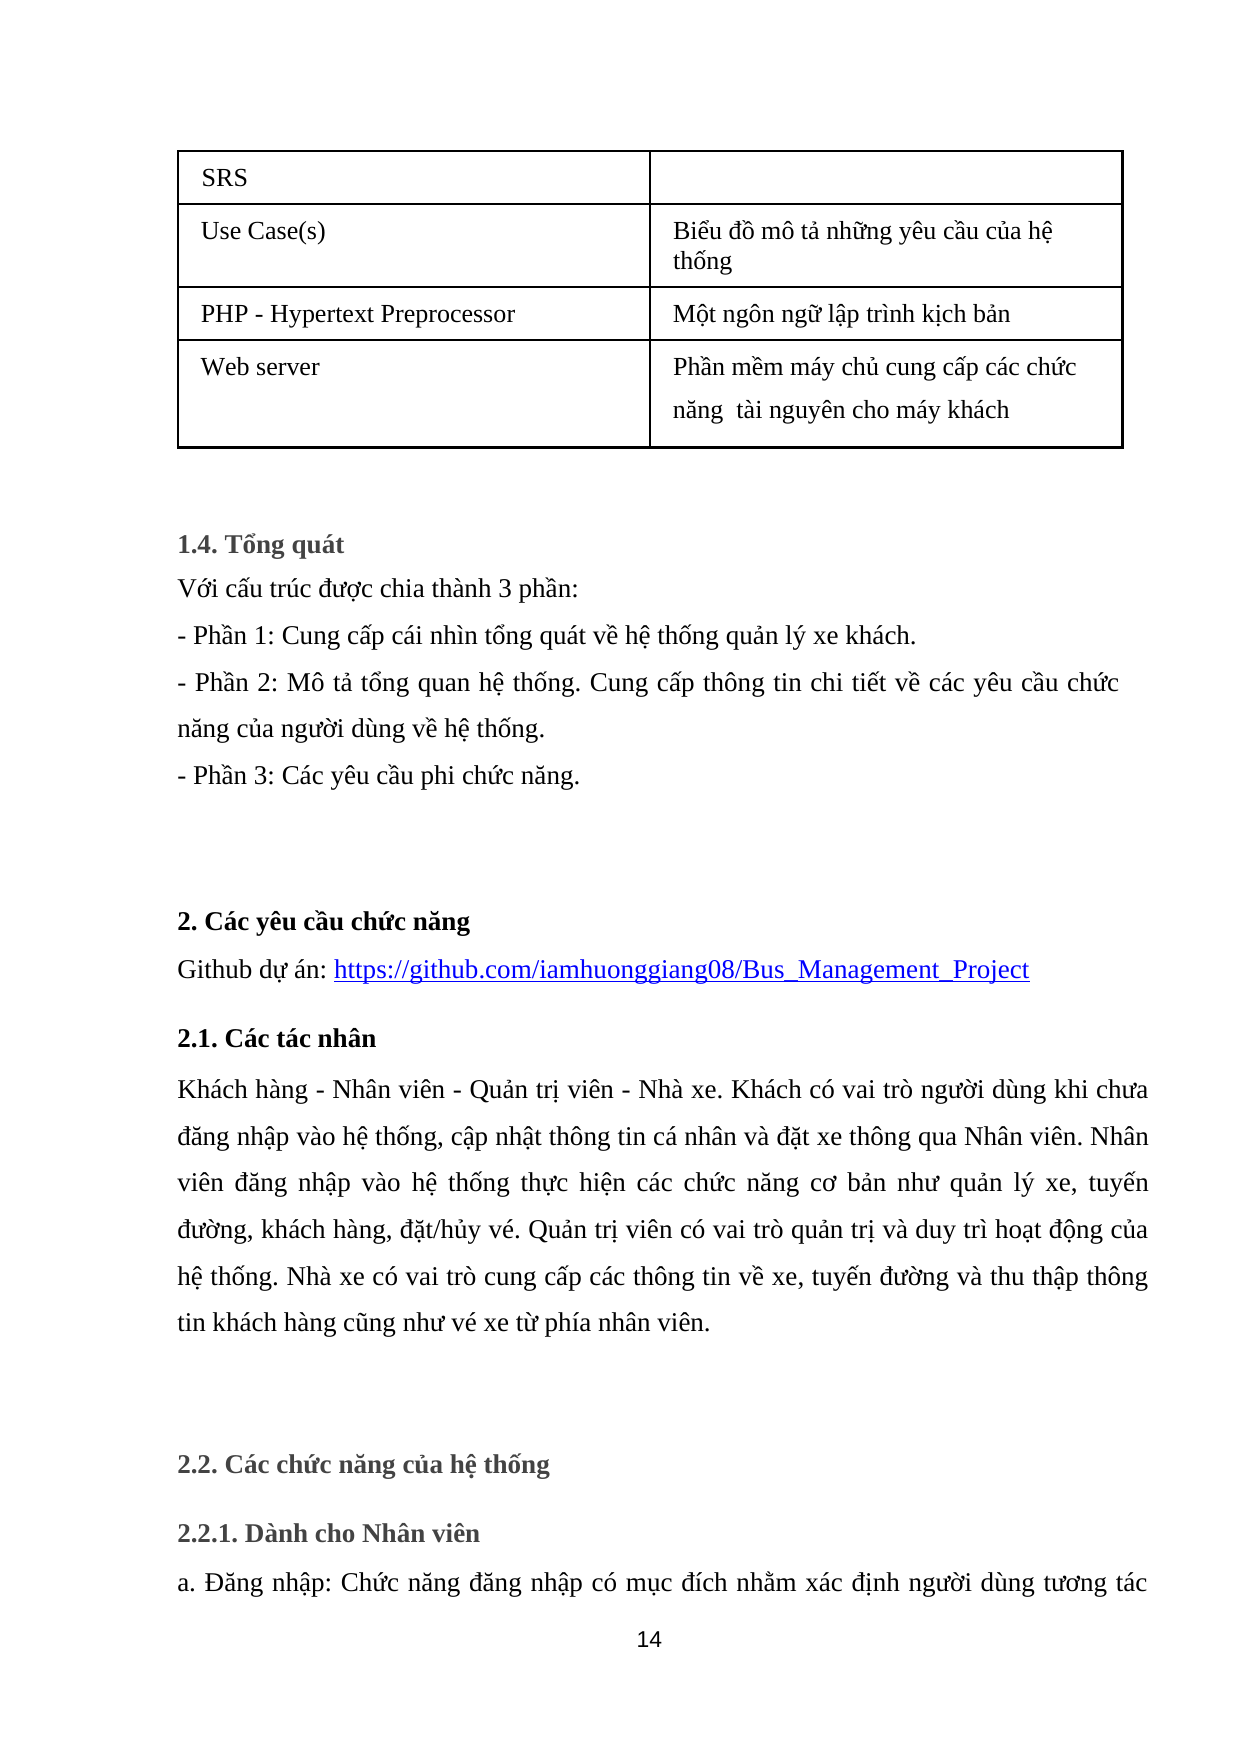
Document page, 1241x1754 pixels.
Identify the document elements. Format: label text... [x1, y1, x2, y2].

subtitle 2. Các yêu cầu chức năng [177, 905, 1121, 936]
text Khách hàng - Nhân viên - Quản trị viên - Nhà xe. Khách có vai trò người dùng khi chưa đăng nhập vào hệ thống, cập nhật thông tin cá nhân và đặt xe thông qua Nhân viên. Nhân viên đăng nhập vào hệ thống thực hiện các chức năng cơ bản như quản lý xe, tuyến đường, khách hàng, đặt/hủy vé. Quản trị viên có vai trò quản trị và duy trì hoạt động của hệ thống. Nhà xe có vai trò cung cấp các thông tin về xe, tuyến đường và thu thập thông tin khách hàng cũng như vé xe từ phía nhân viên. [177, 1073, 1150, 1338]
table_cell Phần mềm máy chủ cung cấp các chức năng tài nguyên cho máy khách [651, 341, 1121, 446]
subtitle 2.1. Các tác nhân [177, 1022, 1121, 1054]
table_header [651, 152, 1121, 203]
text Github dự án: https://github.com/iamhuonggiang08/Bus_Management_Project [177, 953, 1121, 984]
table_cell Biểu đồ mô tả những yêu cầu của hệ thống [651, 205, 1121, 286]
text Với cấu trúc được chia thành 3 phần: [177, 572, 1121, 604]
table_cell Use Case(s) [179, 205, 649, 286]
table_cell PHP - Hypertext Preprocessor [179, 288, 649, 339]
subtitle 2.2.1. Dành cho Nhân viên [177, 1517, 1121, 1548]
table_cell Một ngôn ngữ lập trình kịch bản [651, 288, 1121, 339]
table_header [179, 152, 649, 203]
text - Phần 2: Mô tả tổng quan hệ thống. Cung cấp thông tin chi tiết về các yêu cầu chức năng của người dùng về hệ thống. [177, 666, 1121, 744]
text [177, 1566, 1150, 1597]
text - Phần 1: Cung cấp cái nhìn tổng quát về hệ thống quản lý xe khách. [177, 619, 1121, 650]
subtitle 2.2. Các chức năng của hệ thống [177, 1448, 1121, 1479]
table_cell Web server [179, 341, 649, 446]
text - Phần 3: Các yêu cầu phi chức năng. [177, 759, 1121, 790]
subtitle 1.4. Tổng quát [177, 528, 1121, 559]
